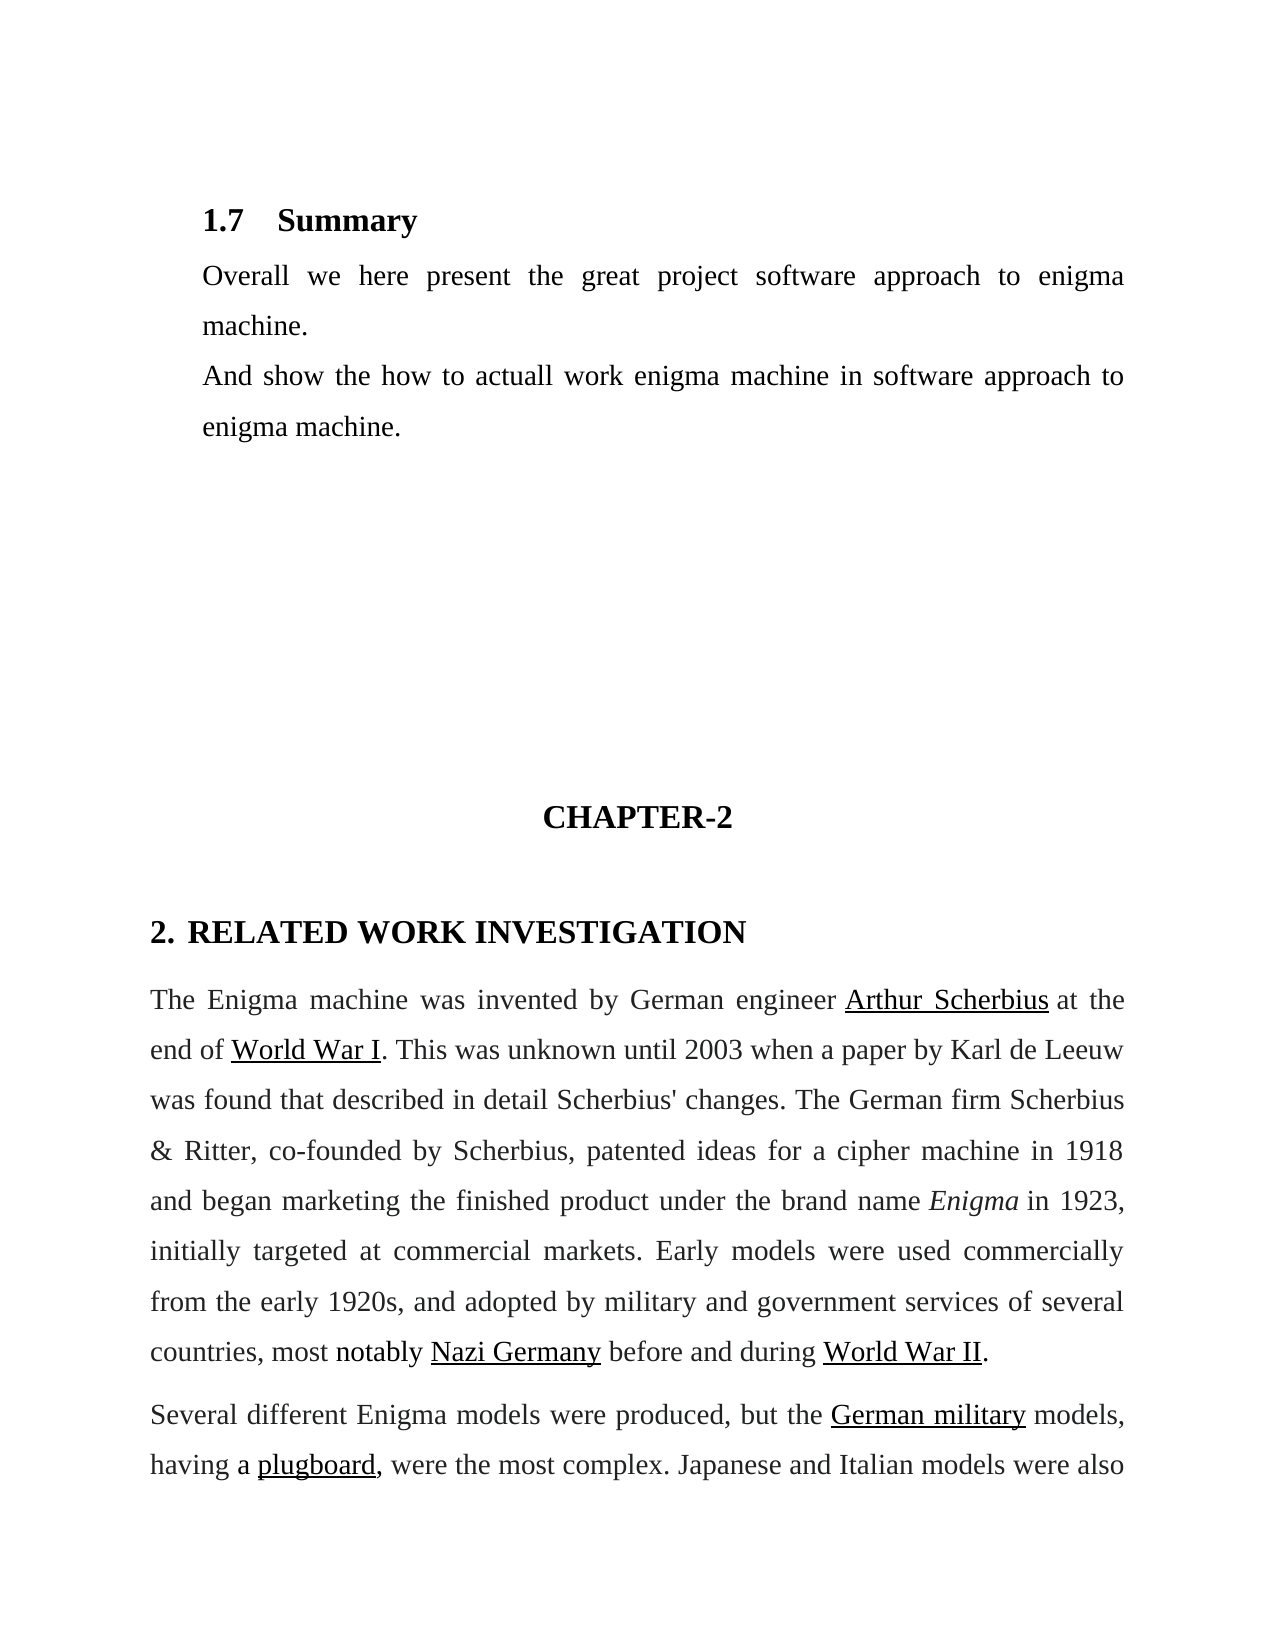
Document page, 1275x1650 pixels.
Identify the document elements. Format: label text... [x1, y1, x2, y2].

list RELATED WORK INVESTIGATION [150, 912, 1125, 950]
text Overall we here present the great project software approach to enigma machine. [202, 258, 1125, 342]
text And show the how to actuall work enigma machine in software approach to enigma machine. [202, 358, 1125, 442]
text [150, 1397, 1125, 1481]
text CHAPTER-2 [150, 797, 1125, 835]
text The Enigma machine was invented by German engineer Arthur Scherbius at the end of World War I. This was unknown until 2003 when a paper by Karl de Leeuw was found that described in detail Scherbius' changes. The German firm Scherbius & Ritter, co-founded by Scherbius, patented ideas for a cipher machine in 1918 and began marketing the finished product under the brand name Enigma in 1923, initially targeted at commercial markets. Early models were used commercially from the early 1920s, and adopted by military and government services of several countries, most notably Nazi Germany before and during World War II. [150, 982, 1125, 1368]
list Summary [202, 200, 1125, 239]
